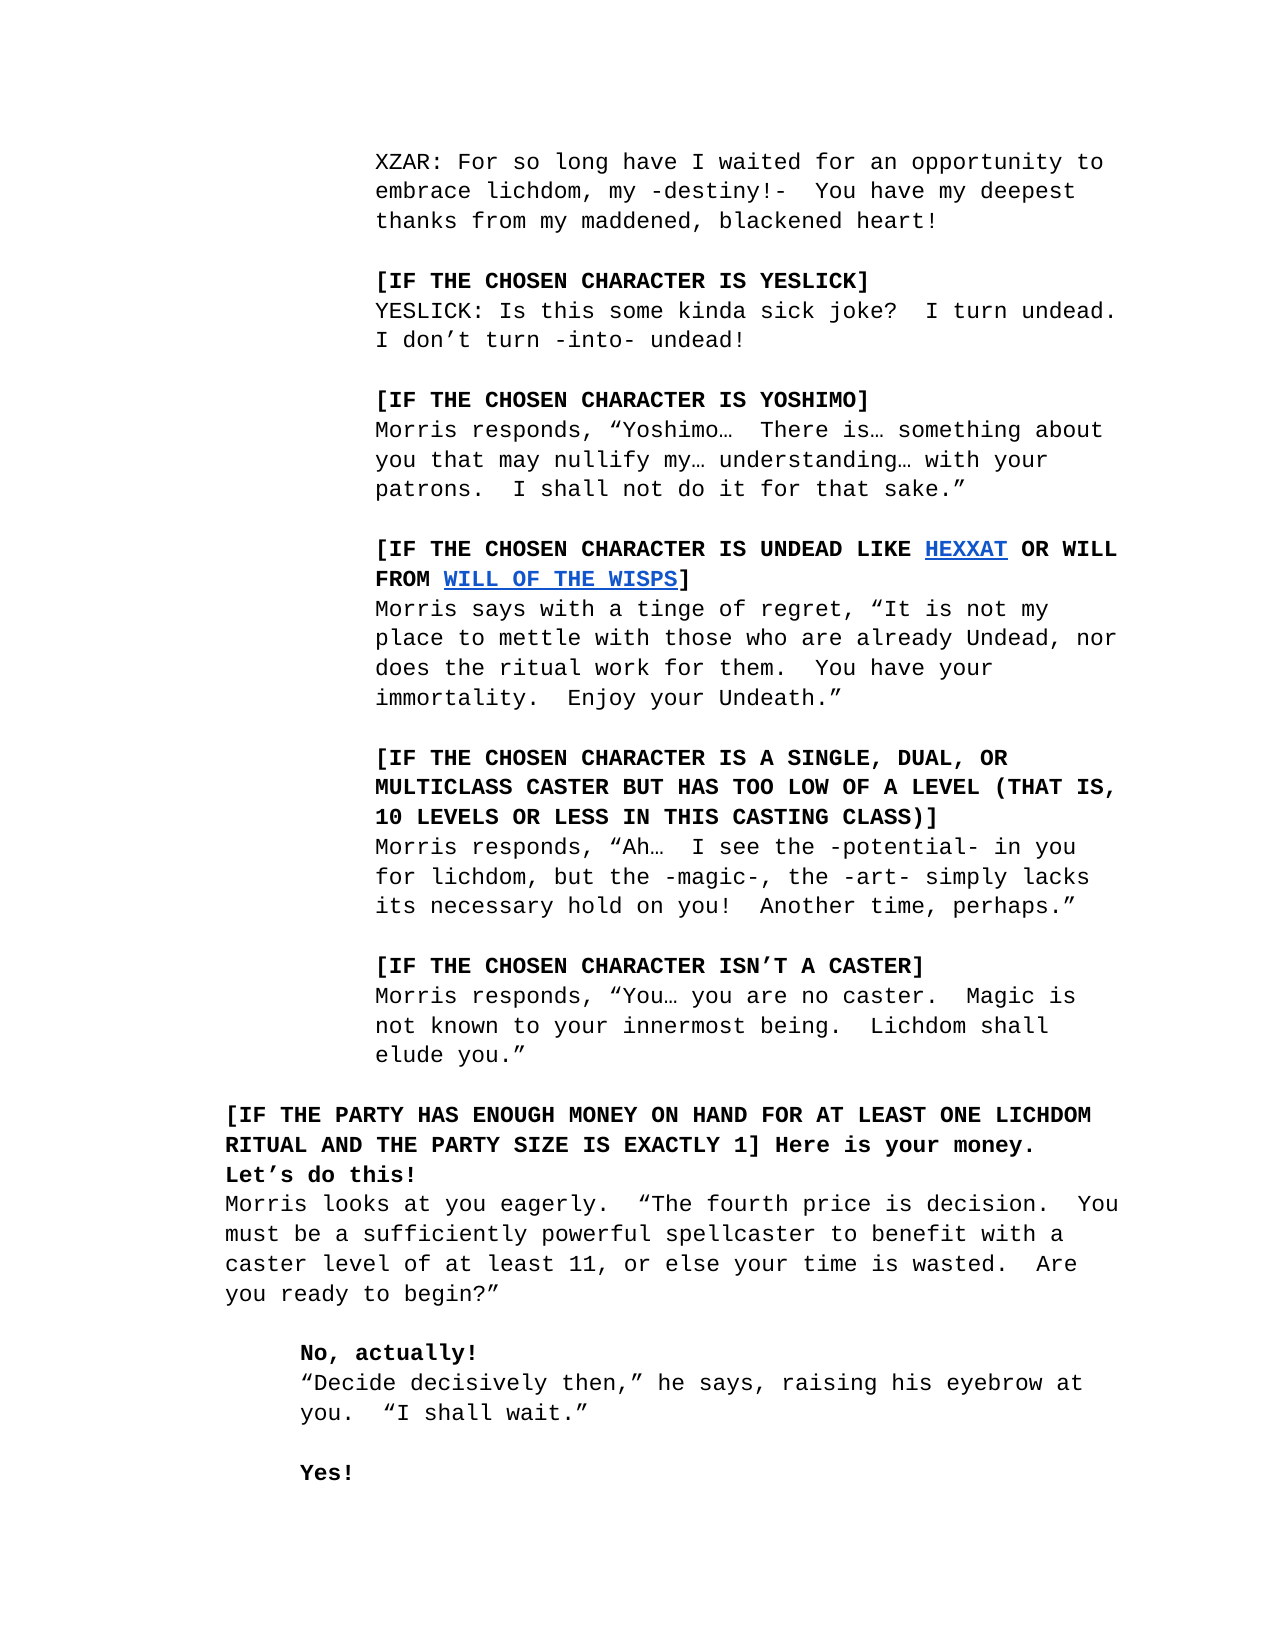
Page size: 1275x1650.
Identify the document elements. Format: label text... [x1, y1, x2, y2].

text [IF THE CHOSEN CHARACTER IS YESLICK] [375, 269, 1125, 295]
text “Decide decisively then,” he says, raising his eyebrow at you. “I shall wait.” [300, 1371, 1125, 1427]
text [IF THE CHOSEN CHARACTER IS UNDEAD LIKE HEXXAT OR WILL FROM WILL OF THE WISPS] [375, 537, 1125, 593]
text Morris responds, “Ah… I see the -potential- in you for lichdom, but the -magic-, the -art- simply lacks its necessary hold on you! Another time, perhaps.” [375, 835, 1125, 921]
text [IF THE CHOSEN CHARACTER ISN’T A CASTER] [375, 954, 1125, 980]
text YESLICK: Is this some kinda sick joke? I turn undead. I don’t turn -into- undead! [375, 299, 1125, 355]
text Morris looks at you eagerly. “The fourth price is decision. You must be a sufficiently powerful spellcaster to benefit with a caster level of at least 11, or else your time is wasted. Are you ready to begin?” [225, 1193, 1125, 1308]
text [IF THE PARTY HAS ENOUGH MONEY ON HAND FOR AT LEAST ONE LICHDOM RITUAL AND THE PARTY SIZE IS EXACTLY 1] Here is your money. Let’s do this! [225, 1103, 1125, 1189]
text [IF THE CHOSEN CHARACTER IS A SINGLE, DUAL, OR MULTICLASS CASTER BUT HAS TOO LOW OF A LEVEL (THAT IS, 10 LEVELS OR LESS IN THIS CASTING CLASS)] [375, 746, 1125, 831]
text No, actually! [300, 1342, 1125, 1368]
text XZAR: For so long have I waited for an opportunity to embrace lichdom, my -destiny!- You have my deepest thanks from my maddened, blackened heart! [375, 150, 1125, 236]
text [IF THE CHOSEN CHARACTER IS YOSHIMO] [375, 388, 1125, 414]
text Morris says with a tinge of regret, “It is not my place to mettle with those who are already Undead, nor does the ritual work for them. You have your immortality. Enjoy your Undeath.” [375, 597, 1125, 712]
text Morris responds, “You… you are no caster. Magic is not known to your innermost being. Lichdom shall elude you.” [375, 984, 1125, 1070]
text Yes! [225, 1461, 1125, 1487]
text Morris responds, “Yoshimo… There is… something about you that may nullify my… understanding… with your patrons. I shall not do it for that sake.” [375, 418, 1125, 504]
